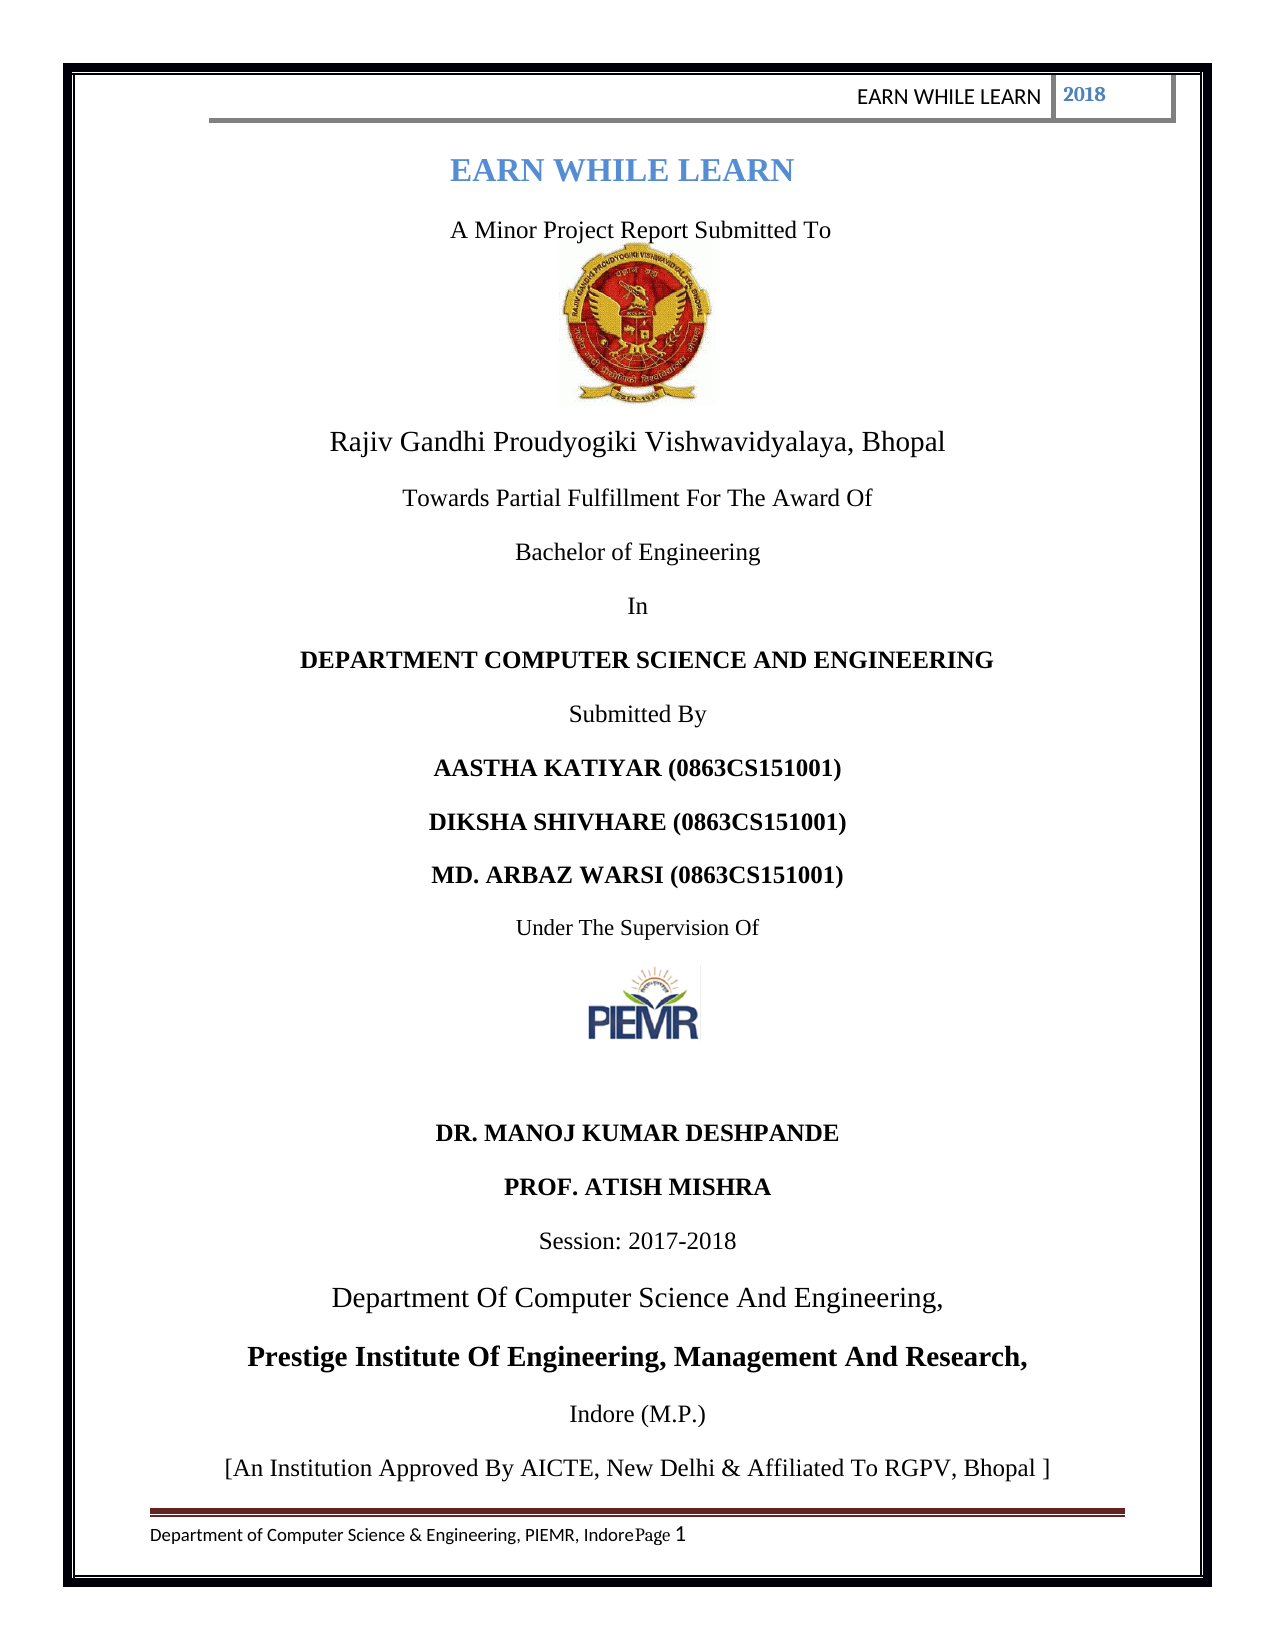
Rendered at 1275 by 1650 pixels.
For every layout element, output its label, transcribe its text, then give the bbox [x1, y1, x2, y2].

text Under The Supervision Of [150, 914, 1125, 941]
text Session: 2017-2018 [150, 1226, 1125, 1255]
text Department Of Computer Science And Engineering, [150, 1280, 1125, 1313]
text Submitted By [150, 699, 1125, 728]
text MD. ARBAZ WARSI (0863CS151001) [150, 860, 1125, 889]
text A Minor Project Report Submitted To [150, 216, 1125, 244]
text Prestige Institute Of Engineering, Management And Research, [150, 1339, 1125, 1373]
text Rajiv Gandhi Proudyogiki Vishwavidyalaya, Bhopal [150, 424, 1125, 458]
picture [586, 965, 701, 1042]
picture [559, 244, 716, 406]
text PROF. ATISH MISHRA [150, 1172, 1125, 1201]
text EARN WHILE LEARN [150, 151, 1125, 189]
text DIKSHA SHIVHARE (0863CS151001) [150, 807, 1125, 835]
text Indore (M.P.) [150, 1399, 1125, 1427]
text Bachelor of Engineering [150, 537, 1125, 566]
text Towards Partial Fulfillment For The Award Of [150, 483, 1125, 512]
text AASTHA KATIYAR (0863CS151001) [150, 753, 1125, 781]
text DEPARTMENT COMPUTER SCIENCE AND ENGINEERING [150, 645, 1125, 674]
text [An Institution Approved By AICTE, New Delhi & Affiliated To RGPV, Bhopal ] [150, 1453, 1125, 1481]
text DR. MANOJ KUMAR DESHPANDE [150, 1118, 1125, 1147]
text In [150, 591, 1125, 620]
